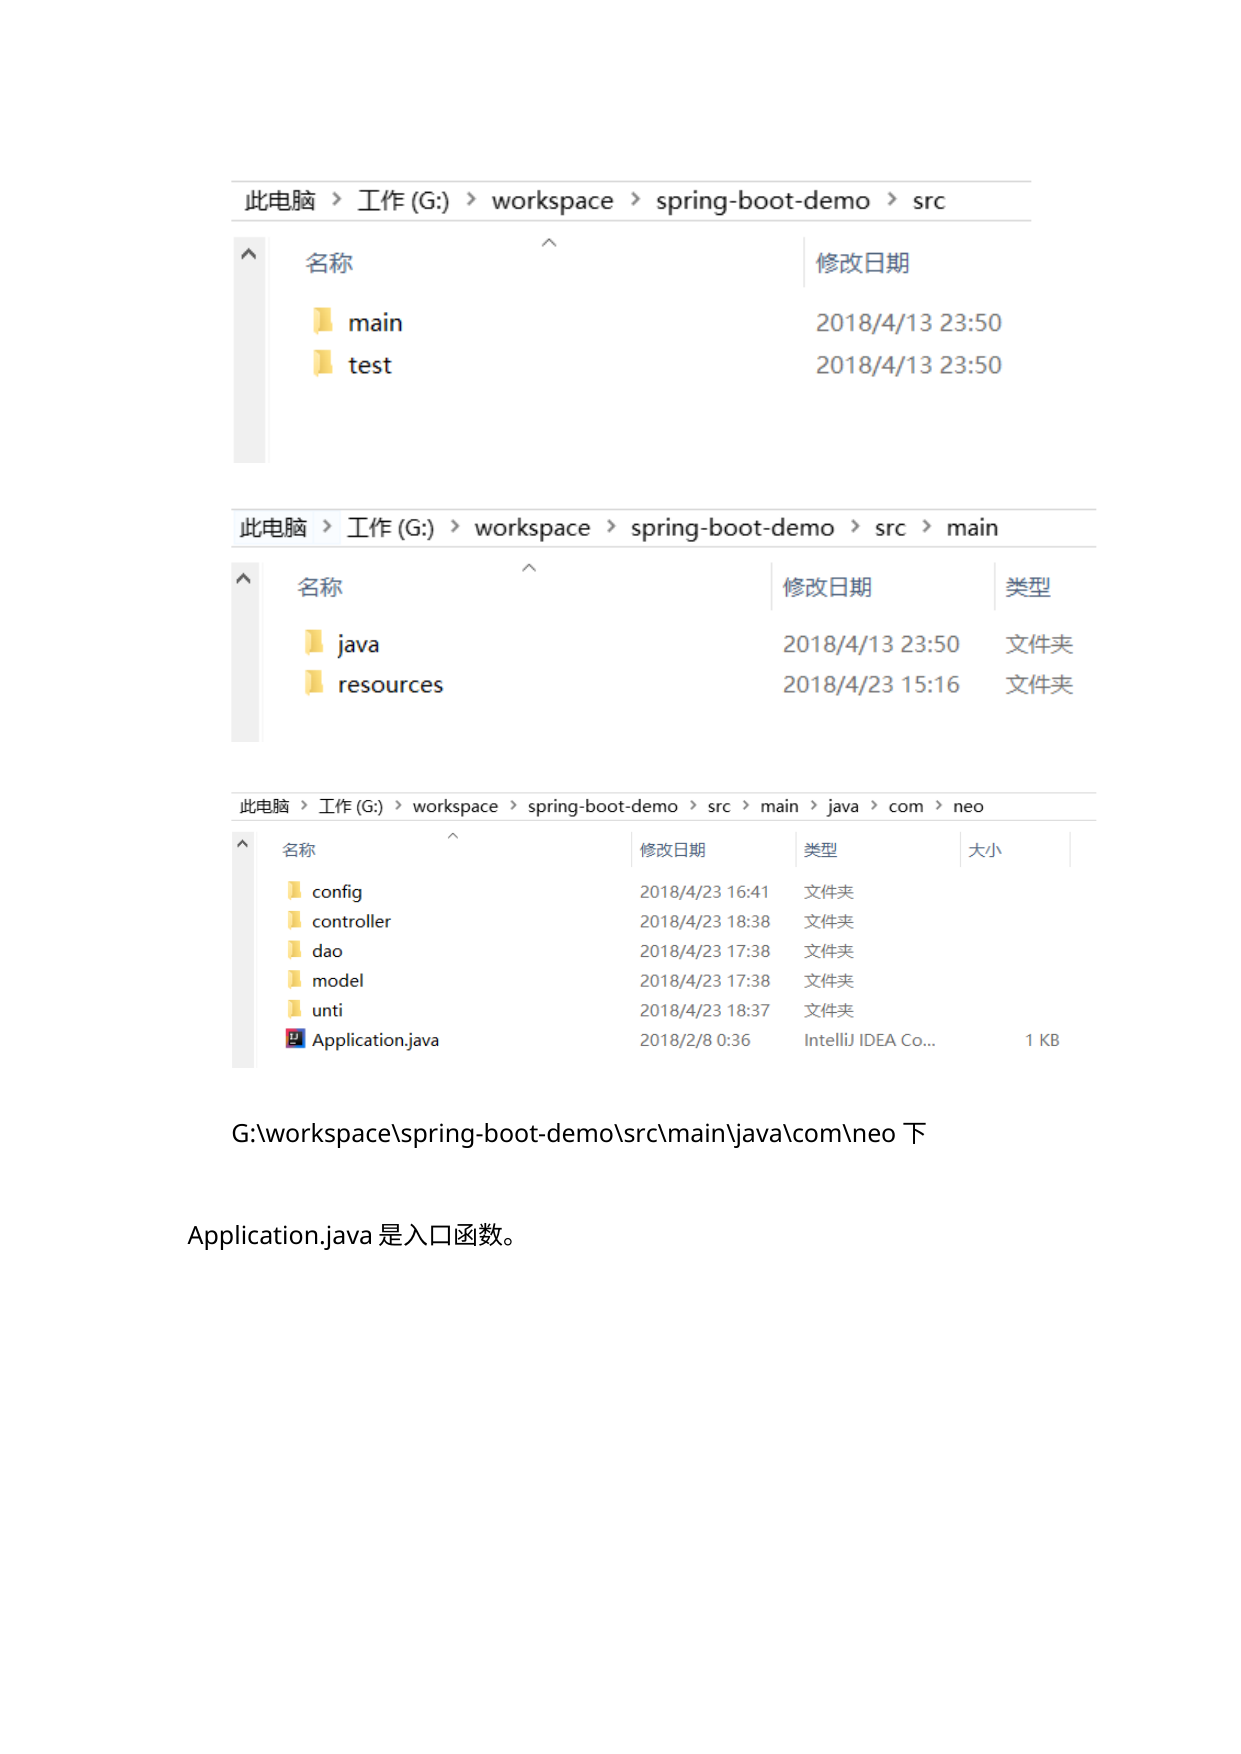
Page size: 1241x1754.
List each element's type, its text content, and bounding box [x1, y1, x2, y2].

picture [231, 788, 1097, 1068]
text G:\workspace\spring-boot-demo\src\main\java\com\neo下Application.java是入口函数。 [187, 1098, 1053, 1267]
picture [231, 503, 1097, 742]
picture [231, 170, 1032, 463]
